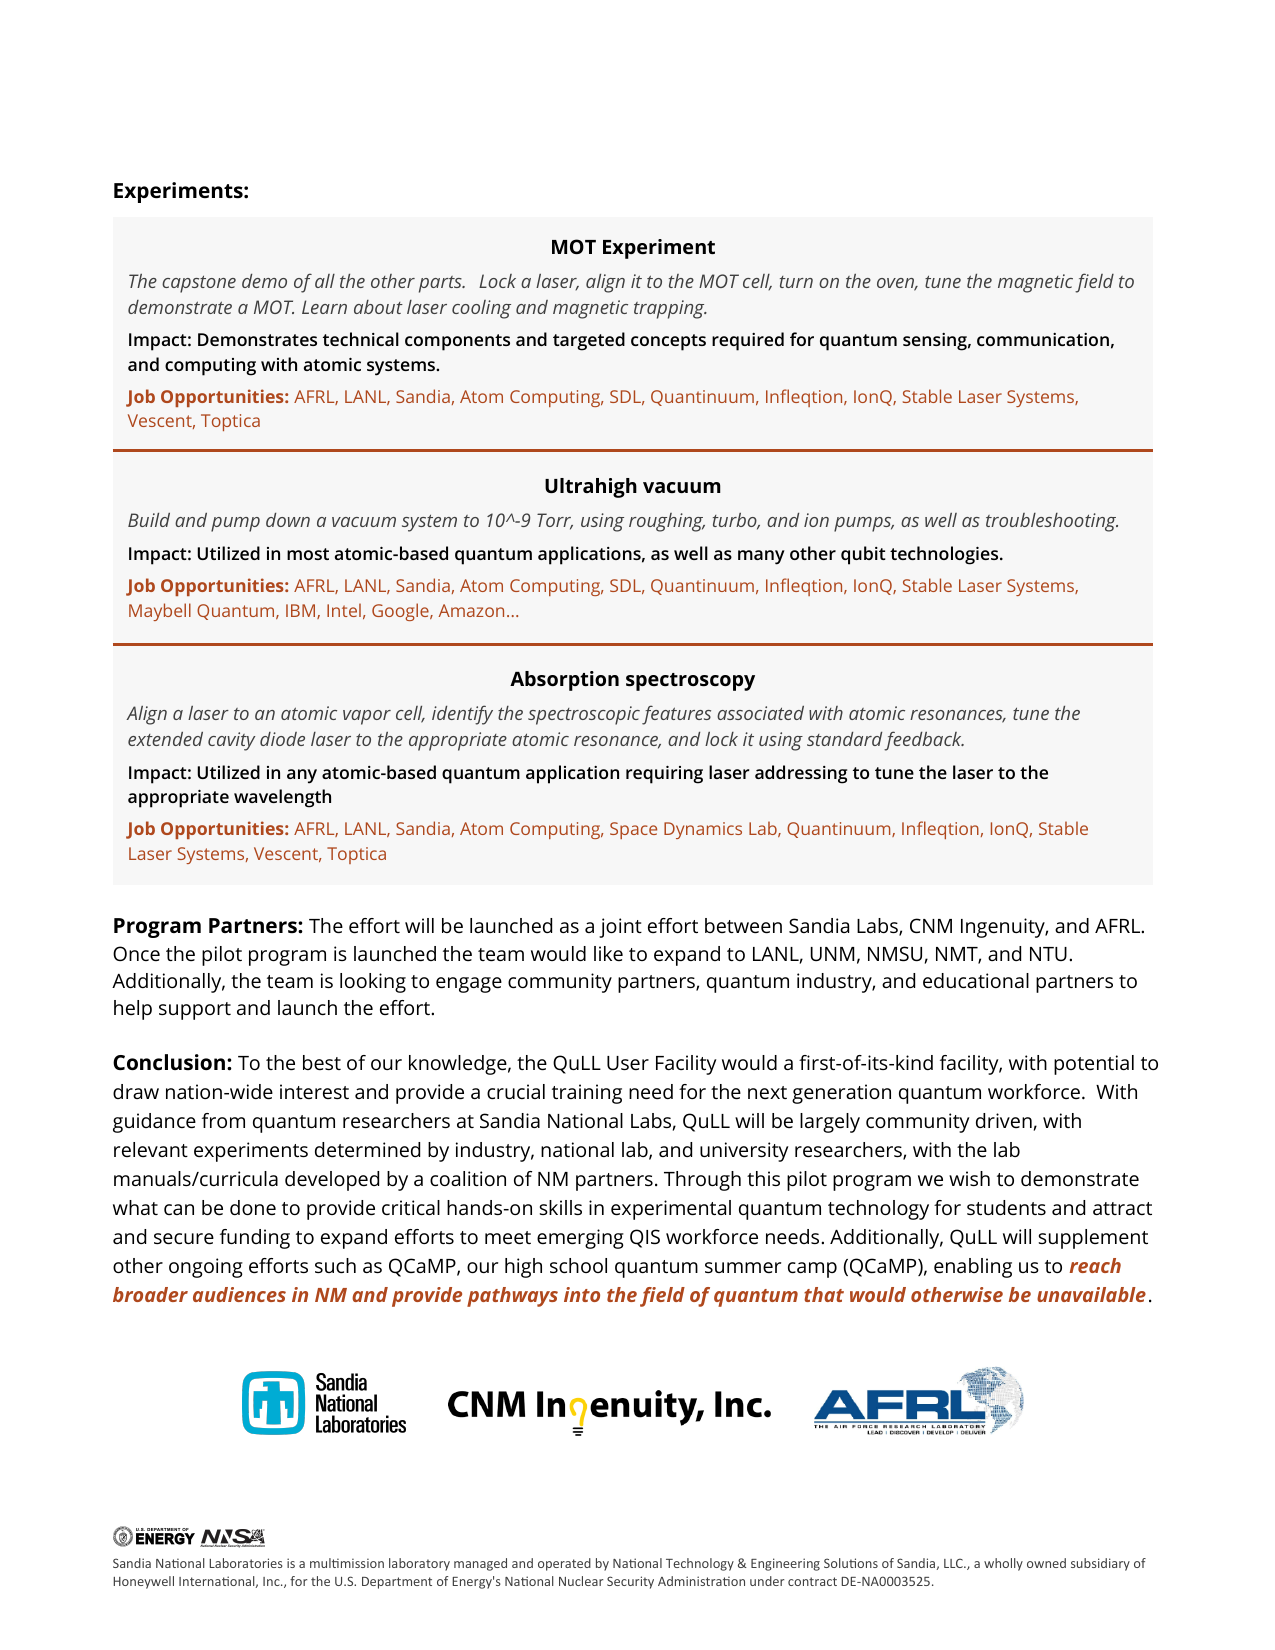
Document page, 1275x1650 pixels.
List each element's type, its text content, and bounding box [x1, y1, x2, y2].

picture [448, 1390, 771, 1436]
picture [293, 1371, 406, 1435]
text Conclusion: To the best of our knowledge, the QuLL User Facility would a first-of-its-kind facility, with potential to draw nation-wide interest and provide a crucial training need for the next generation quantum workforce. With guidance from quantum researchers at Sandia National Labs, QuLL will be largely community driven, with relevant experiments determined by industry, national lab, and university researchers, with the lab manuals/curricula developed by a coalition of NM partners. Through this pilot program we wish to demonstrate what can be done to provide critical hands-on skills in experimental quantum technology for students and attract and secure funding to expand efforts to meet emerging QIS workforce needs. Additionally, QuLL will supplement other ongoing efforts such as QCaMP, our high school quantum summer camp (QCaMP), enabling us to reach broader audiences in NM and provide pathways into the field of quantum that would otherwise be unavailable. [112, 1048, 1162, 1309]
text Program Partners: The effort will be launched as a joint effort between Sandia Labs, CNM Ingenuity, and AFRL. Once the pilot program is launched the team would like to expand to LANL, UNM, NMSU, NMT, and NTU. Additionally, the team is looking to engage community partners, quantum industry, and educational partners to help support and launch the effort. [112, 911, 1162, 1021]
picture [242, 1371, 254, 1381]
picture [198, 1526, 267, 1549]
picture [242, 1425, 253, 1435]
text Experiments: [112, 176, 1162, 205]
table_header MOT Experiment The capstone demo of all the other parts. Lock a laser, align it to the MOT cell, turn on the oven, tune the magnetic field to demonstrate a MOT. Learn about laser cooling and magnetic trapping. Impact: Demonstrates technical components and targeted concepts required for quantum sensing, communication, and computing with atomic systems. Job Opportunities: AFRL, LANL, Sandia, Atom Computing, SDL, Quantinuum, Infleqtion, IonQ, Stable Laser Systems, Vescent, Toptica [113, 217, 1153, 449]
table_cell Ultrahigh vacuum Build and pump down a vacuum system to 10^-9 Torr, using roughing, turbo, and ion pumps, as well as troubleshooting. Impact: Utilized in most atomic-based quantum applications, as well as many other qubit technologies. Job Opportunities: AFRL, LANL, Sandia, Atom Computing, SDL, Quantinuum, Infleqtion, IonQ, Stable Laser Systems, Maybell Quantum, IBM, Intel, Google, Amazon… [113, 452, 1153, 643]
table_cell Absorption spectroscopy Align a laser to an atomic vapor cell, identify the spectroscopic features associated with atomic resonances, tune the extended cavity diode laser to the appropriate atomic resonance, and lock it using standard feedback. Impact: Utilized in any atomic-based quantum application requiring laser addressing to tune the laser to the appropriate wavelength Job Opportunities: AFRL, LANL, Sandia, Atom Computing, Space Dynamics Lab, Quantinuum, Infleqtion, IonQ, Stable Laser Systems, Vescent, Toptica [113, 646, 1153, 885]
picture [112, 1526, 195, 1547]
picture [799, 1352, 1032, 1453]
picture [249, 1378, 298, 1428]
